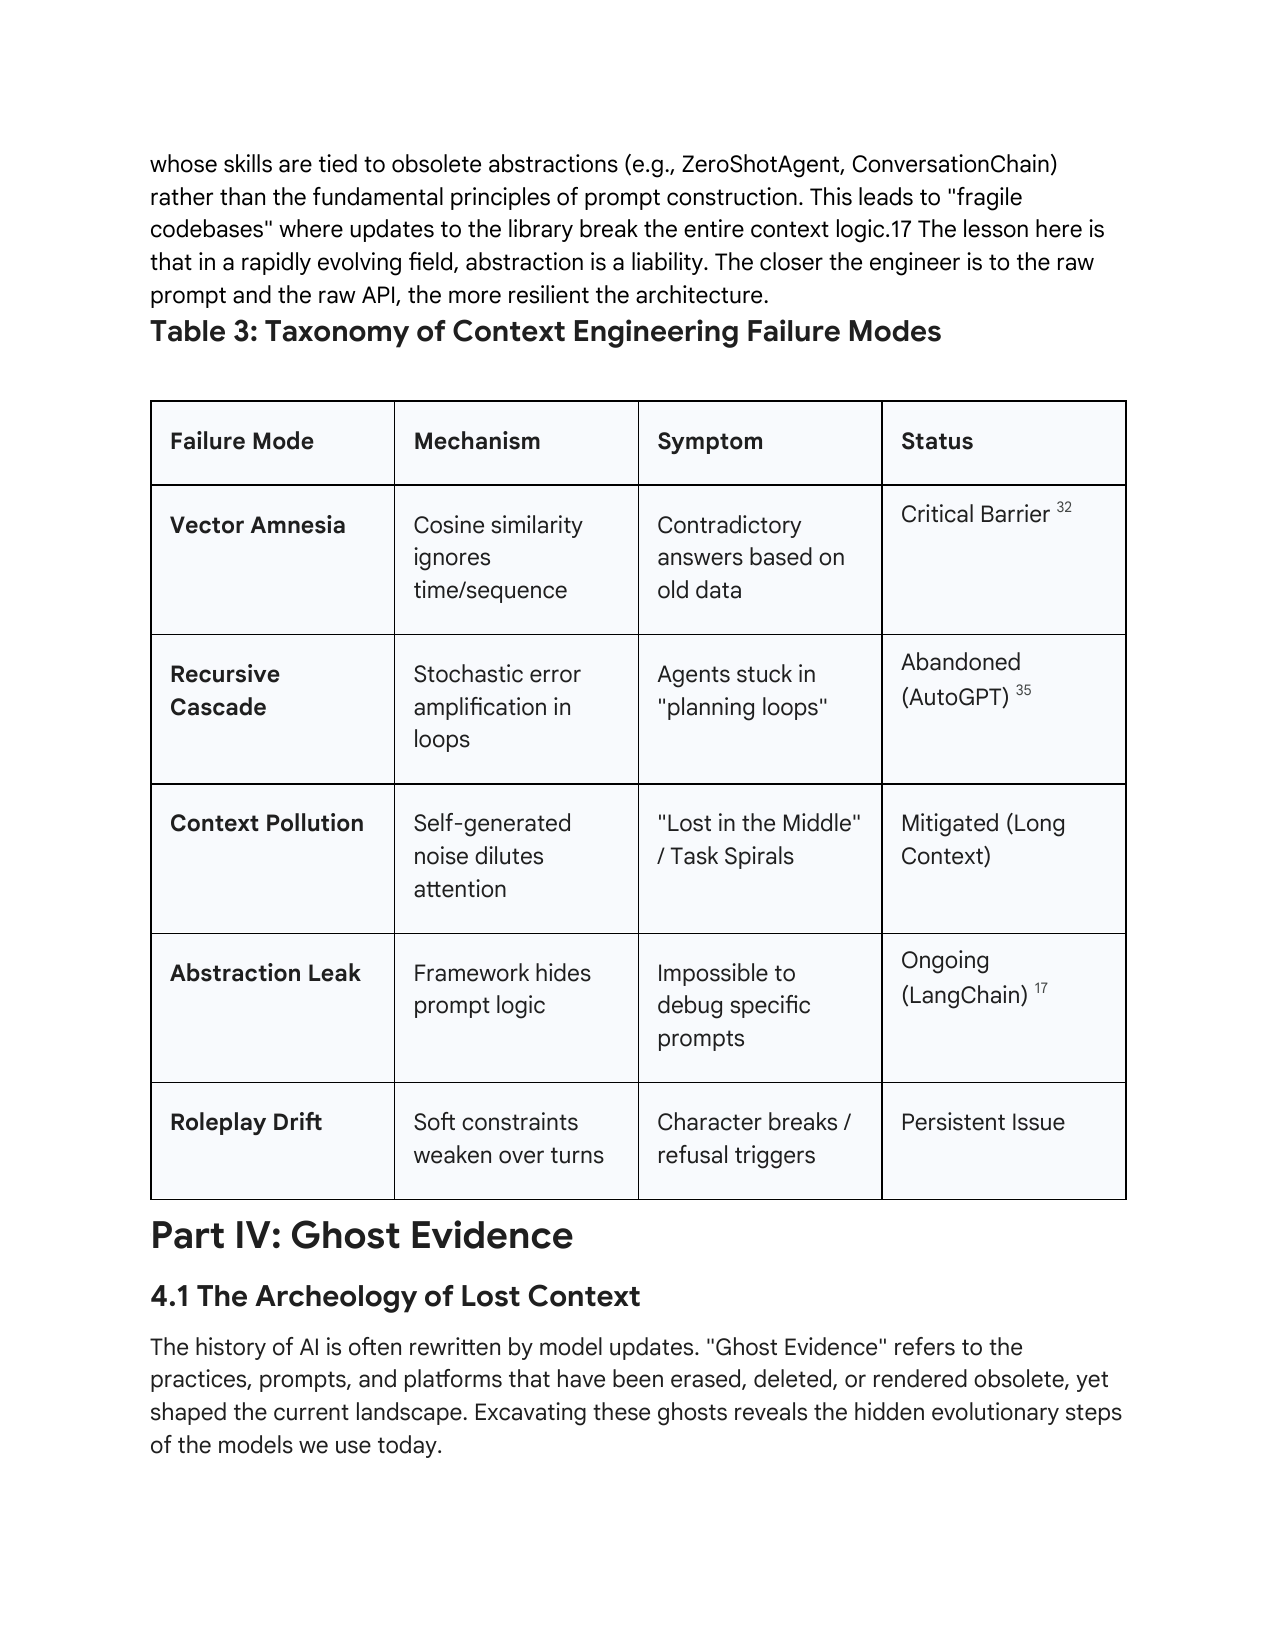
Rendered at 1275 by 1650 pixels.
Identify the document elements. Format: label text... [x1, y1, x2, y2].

table_cell Vector Amnesia [152, 486, 394, 634]
table_cell Abstraction Leak [152, 934, 394, 1082]
table_cell Critical Barrier 32 [883, 486, 1125, 634]
subtitle 4.1 The Archeology of Lost Context [150, 1279, 1125, 1315]
table_cell Self-generated noise dilutes attention [395, 785, 638, 932]
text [150, 150, 1125, 309]
table_cell Stochastic error amplification in loops [395, 635, 638, 783]
table_cell Persistent Issue [883, 1083, 1125, 1198]
table_cell Abandoned (AutoGPT) 35 [883, 635, 1125, 783]
table_cell Ongoing (LangChain) 17 [883, 934, 1125, 1082]
table_cell Soft constraints weaken over turns [395, 1083, 638, 1198]
table_cell Recursive Cascade [152, 635, 394, 783]
table_header Status [883, 402, 1125, 484]
table_header Failure Mode [152, 402, 394, 484]
table_cell "Lost in the Middle" / Task Spirals [639, 785, 881, 932]
subtitle Part IV: Ghost Evidence [150, 1213, 1125, 1259]
table_cell Contradictory answers based on old data [639, 486, 881, 634]
table_cell Cosine similarity ignores time/sequence [395, 486, 638, 634]
table_cell Context Pollution [152, 785, 394, 932]
table_header Symptom [639, 402, 881, 484]
text The history of AI is often rewritten by model updates. "Ghost Evidence" refers to the practices, prompts, and platforms that have been erased, deleted, or rendered obsolete, yet shaped the current landscape. Excavating these ghosts reveals the hidden evolutionary steps of the models we use today. [150, 1333, 1125, 1460]
table_cell Roleplay Drift [152, 1083, 394, 1198]
table_cell Framework hides prompt logic [395, 934, 638, 1082]
table_cell Mitigated (Long Context) [883, 785, 1125, 932]
table_cell Impossible to debug specific prompts [639, 934, 881, 1082]
table_cell Character breaks / refusal triggers [639, 1083, 881, 1198]
table_header Mechanism [395, 402, 638, 484]
subtitle Table 3: Taxonomy of Context Engineering Failure Modes [150, 313, 1125, 350]
table_cell Agents stuck in "planning loops" [639, 635, 881, 783]
